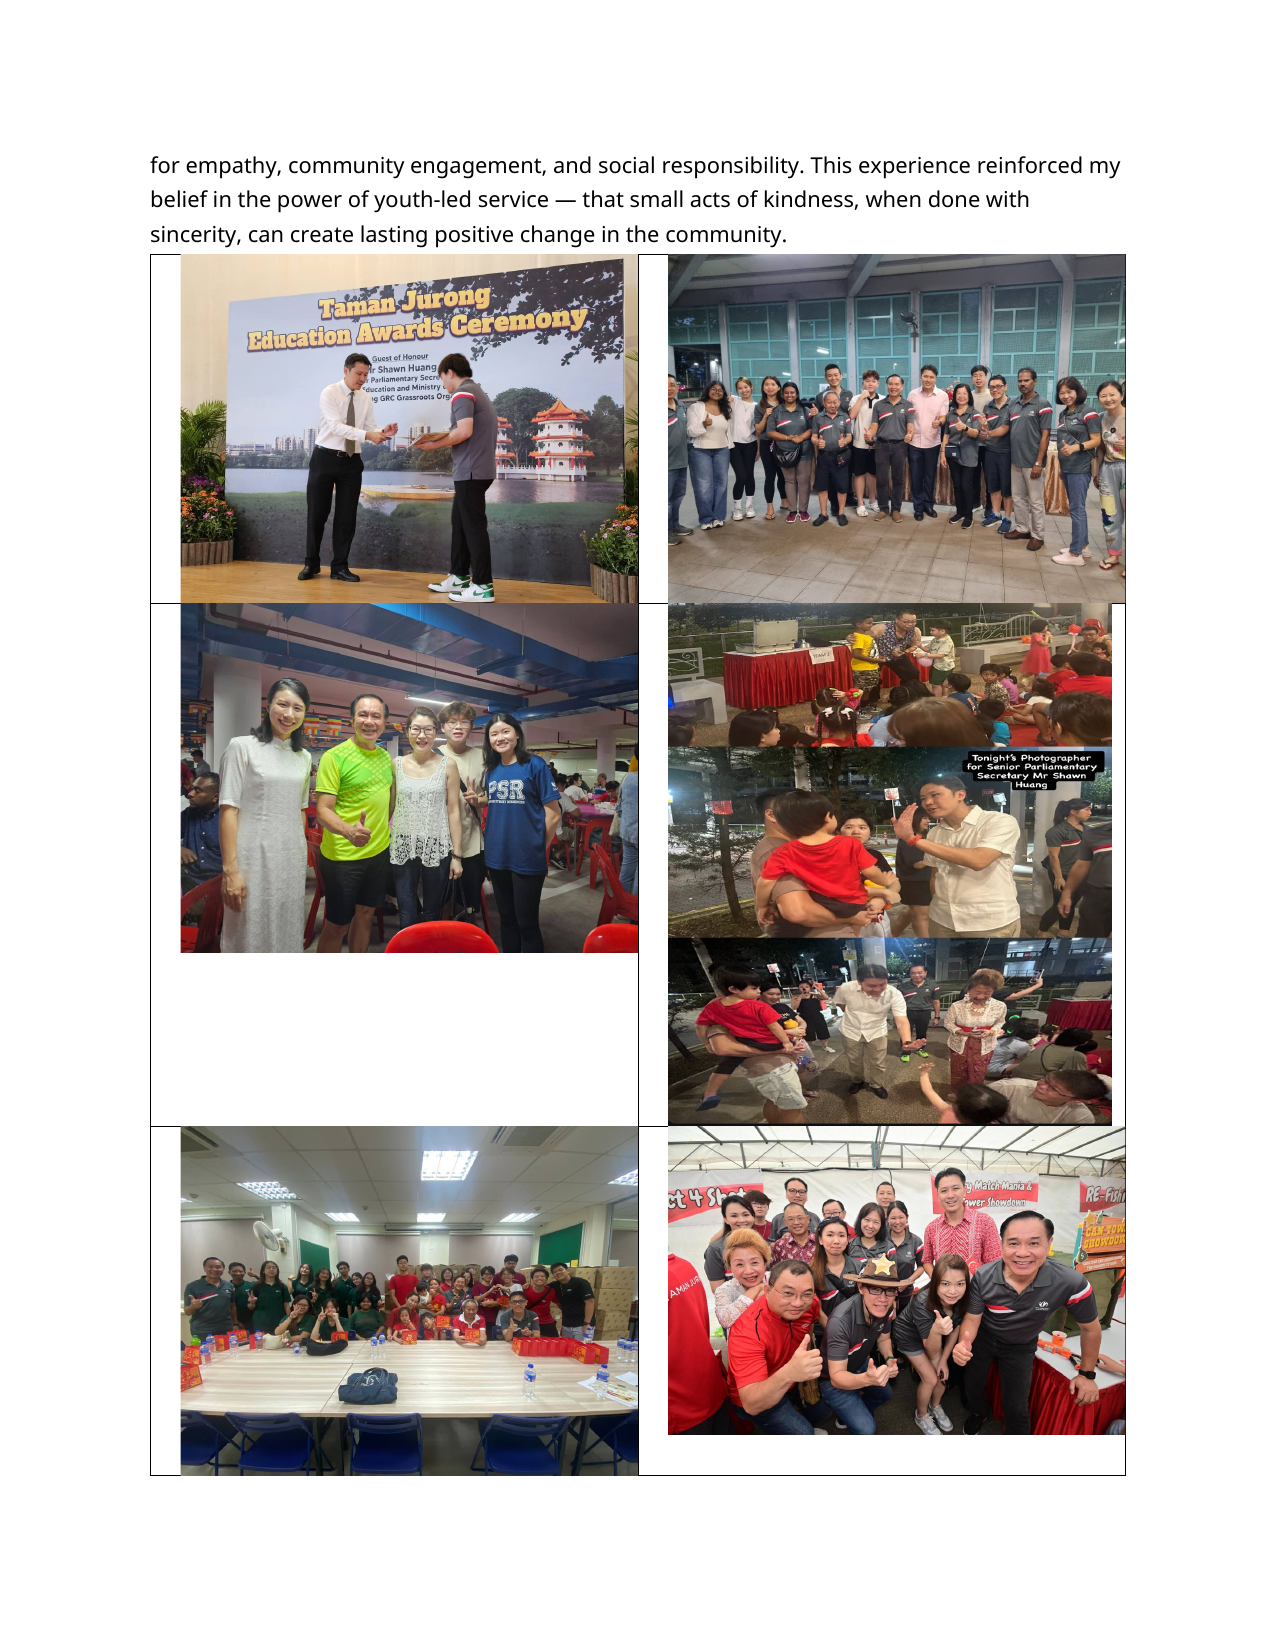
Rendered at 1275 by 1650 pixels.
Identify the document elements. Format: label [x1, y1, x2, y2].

table_cell [639, 1127, 1125, 1475]
table_cell [151, 1127, 180, 1475]
table_cell [639, 604, 668, 1126]
table_header [639, 255, 668, 603]
text [150, 150, 1125, 249]
table_cell [151, 604, 638, 1126]
table_header [151, 255, 180, 603]
table_cell [1112, 604, 1125, 1126]
